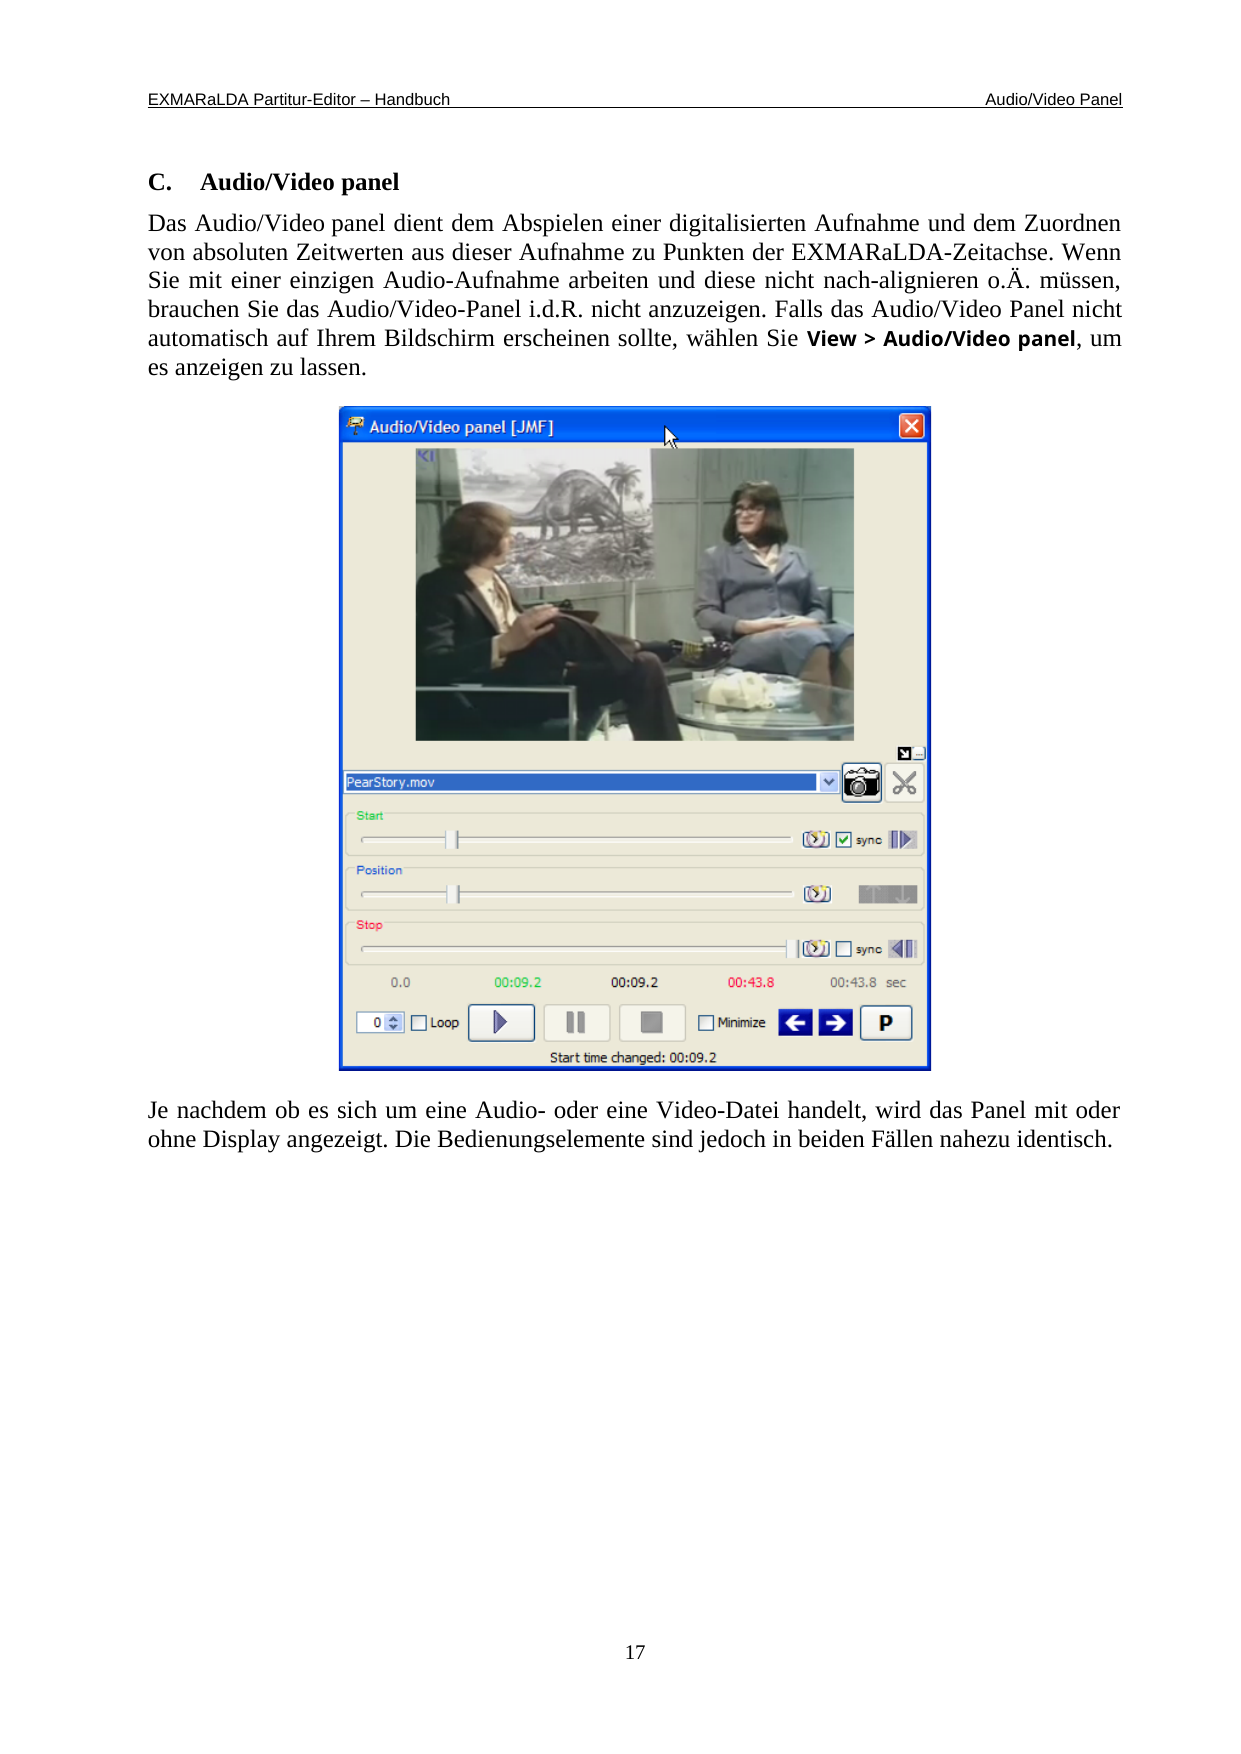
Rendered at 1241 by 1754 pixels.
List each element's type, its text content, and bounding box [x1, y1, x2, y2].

subtitle Audio/Video panel [148, 167, 1122, 196]
picture [338, 406, 932, 1071]
text Das Audio/Video panel dient dem Abspielen einer digitalisierten Aufnahme und dem Zuordnen von absoluten Zeitwerten aus dieser Aufnahme zu Punkten der EXMARaLDA-Zeitachse. Wenn Sie mit einer einzigen Audio-Aufnahme arbeiten und diese nicht nach-alignieren o.Ä. müssen, brauchen Sie das Audio/Video-Panel i.d.R. nicht anzuzeigen. Falls das Audio/Video Panel nicht automatisch auf Ihrem Bildschirm erscheinen sollte, wählen Sie View > Audio/Video panel, um es anzeigen zu lassen. [148, 208, 1122, 381]
text Je nachdem ob es sich um eine Audio- oder eine Video-Datei handelt, wird das Panel mit oder ohne Display angezeigt. Die Bedienungselemente sind jedoch in beiden Fällen nahezu identisch. [148, 1095, 1122, 1153]
